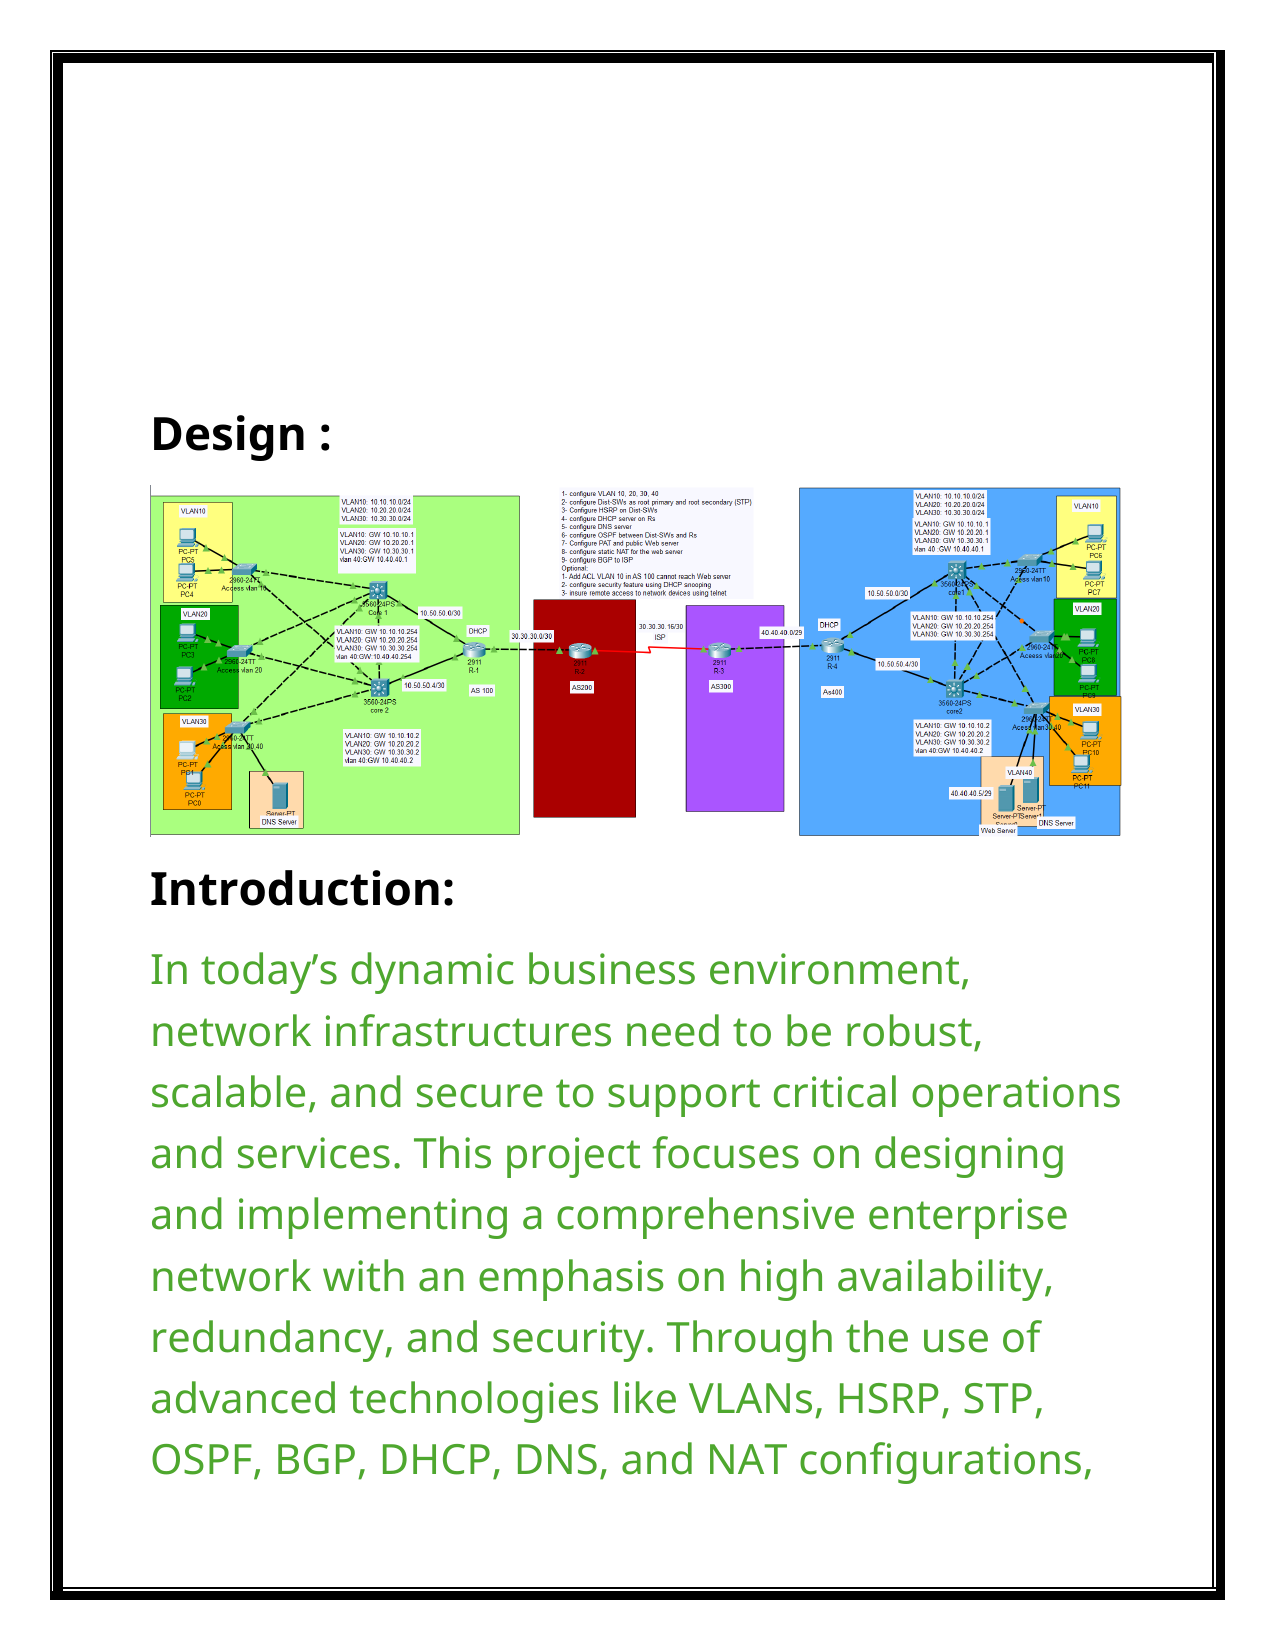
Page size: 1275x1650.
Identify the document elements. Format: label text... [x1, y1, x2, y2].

picture [150, 485, 1124, 837]
text Introduction: [150, 856, 1125, 919]
text Design : [150, 402, 1125, 464]
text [150, 940, 1125, 1487]
